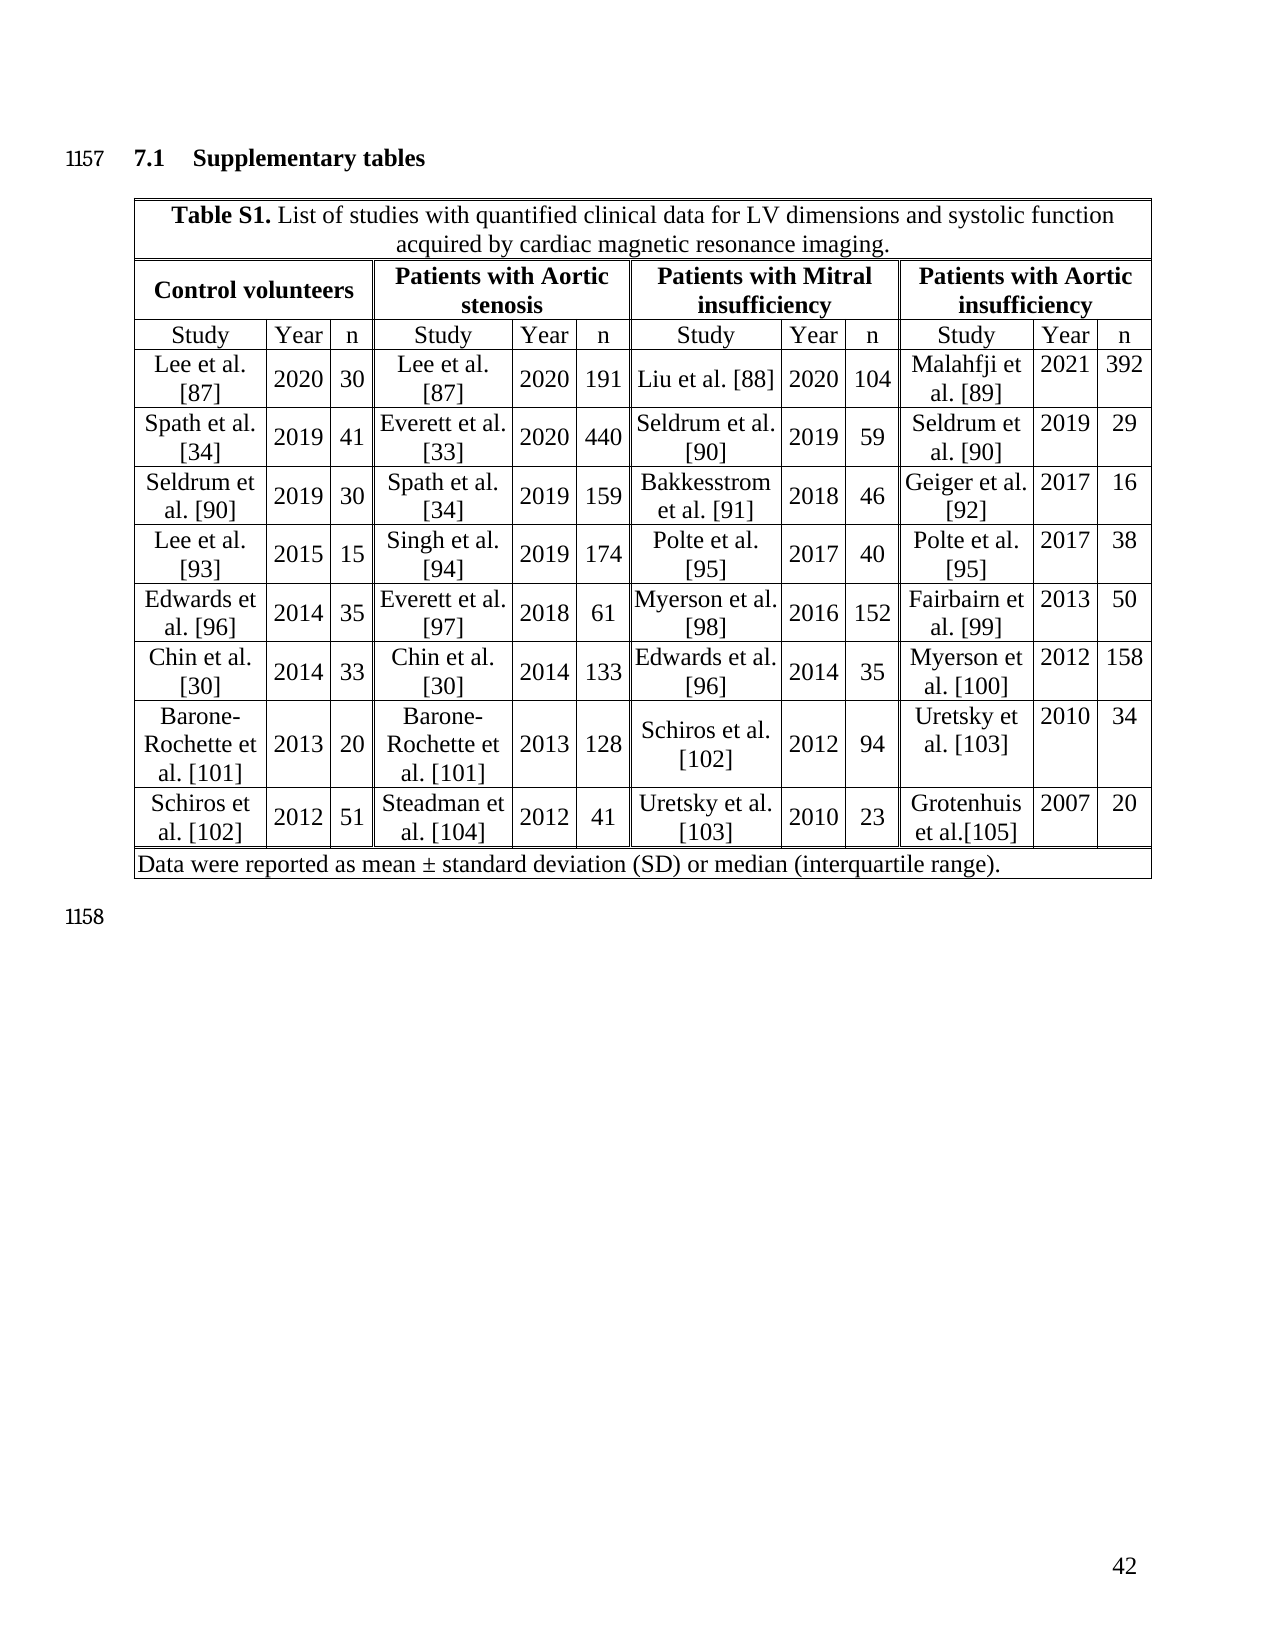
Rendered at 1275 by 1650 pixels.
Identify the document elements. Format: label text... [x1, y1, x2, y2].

table_cell 2019 [513, 467, 576, 524]
table_cell Everett et al. [33] [375, 408, 512, 466]
table_cell 23 [846, 788, 898, 846]
table_cell 2017 [1034, 525, 1097, 583]
table_cell 94 [846, 701, 898, 787]
table_cell 30 [331, 350, 372, 407]
table_cell 20 [331, 701, 372, 787]
table_cell 2013 [267, 701, 330, 787]
table_cell Liu et al. [88] [632, 350, 781, 407]
table_cell 2019 [782, 408, 845, 466]
table_cell 34 [1098, 701, 1151, 787]
table_cell 38 [1098, 525, 1151, 583]
table_cell Schiros et al. [102] [135, 788, 266, 846]
table_cell Edwards et al. [96] [135, 584, 266, 641]
table_cell n [577, 320, 629, 348]
table_cell Edwards et al. [96] [632, 642, 781, 700]
table_cell 61 [577, 584, 629, 641]
subtitle Supplementary tables [133, 143, 1152, 172]
table_cell 2019 [1034, 408, 1097, 466]
table_cell Lee et al. [93] [135, 525, 266, 583]
table_cell 2021 [1034, 350, 1097, 407]
table_cell 40 [846, 525, 898, 583]
table_cell Chin et al. [30] [375, 642, 512, 700]
table_cell 2014 [513, 642, 576, 700]
table_cell 20 [1098, 788, 1151, 846]
table_cell 2017 [782, 525, 845, 583]
table_cell 2019 [267, 408, 330, 466]
table_cell Uretsky et al. [103] [632, 788, 781, 846]
table_cell Polte et al. [95] [632, 525, 781, 583]
table_cell 2017 [1034, 467, 1097, 524]
table_cell 159 [577, 467, 629, 524]
table_cell Seldrum et al. [90] [632, 408, 781, 466]
table_cell 2012 [267, 788, 330, 846]
table_cell 2012 [1034, 642, 1097, 700]
table_cell 158 [1098, 642, 1151, 700]
table_cell Spath et al. [34] [135, 408, 266, 466]
table_cell 2013 [513, 701, 576, 787]
table_cell 2020 [513, 408, 576, 466]
table_cell Seldrum et al. [90] [901, 408, 1033, 466]
table_cell 51 [331, 788, 372, 846]
table_cell Grotenhuis et al.[105] [901, 788, 1033, 846]
table_cell Study [901, 320, 1033, 348]
table_cell Spath et al. [34] [375, 467, 512, 524]
table_cell 152 [846, 584, 898, 641]
table_cell Barone-Rochette et al. [101] [375, 701, 512, 787]
table_cell Fairbairn et al. [99] [901, 584, 1033, 641]
table_cell 50 [1098, 584, 1151, 641]
table_cell Lee et al. [87] [135, 350, 266, 407]
table_cell n [331, 320, 372, 348]
table_cell 41 [577, 788, 629, 846]
table_cell 41 [331, 408, 372, 466]
table_cell 35 [846, 642, 898, 700]
table_cell 2020 [513, 350, 576, 407]
table_cell 128 [577, 701, 629, 787]
table_cell Patients with Mitral insufficiency [632, 261, 898, 319]
table_cell 2007 [1034, 788, 1097, 846]
table_cell Steadman et al. [104] [375, 788, 512, 846]
table_cell Study [375, 320, 512, 348]
table_cell 2012 [513, 788, 576, 846]
table_cell Seldrum et al. [90] [135, 467, 266, 524]
table_cell Singh et al. [94] [375, 525, 512, 583]
table_cell Lee et al. [87] [375, 350, 512, 407]
table_cell 2016 [782, 584, 845, 641]
table_cell 15 [331, 525, 372, 583]
table_cell 2020 [782, 350, 845, 407]
table_cell Year [1034, 320, 1097, 348]
table_cell 29 [1098, 408, 1151, 466]
table_cell Study [135, 320, 266, 348]
table_cell Year [267, 320, 330, 348]
table_cell Uretsky et al. [103] [901, 701, 1033, 787]
table_cell Control volunteers [135, 261, 372, 319]
table_cell 16 [1098, 467, 1151, 524]
table_cell 35 [331, 584, 372, 641]
table_cell 2020 [267, 350, 330, 407]
table_cell 2019 [267, 467, 330, 524]
table_cell n [1098, 320, 1151, 348]
table_cell Bakkesstrom et al. [91] [632, 467, 781, 524]
table_cell 2018 [513, 584, 576, 641]
table_cell 46 [846, 467, 898, 524]
table_cell Barone-Rochette et al. [101] [135, 701, 266, 787]
table_cell 133 [577, 642, 629, 700]
table_cell 59 [846, 408, 898, 466]
table_cell 2010 [1034, 701, 1097, 787]
table_cell 2014 [267, 584, 330, 641]
table_cell Polte et al. [95] [901, 525, 1033, 583]
table_cell 2012 [782, 701, 845, 787]
table_cell 392 [1098, 350, 1151, 407]
table_cell Myerson et al. [100] [901, 642, 1033, 700]
table_cell 2015 [267, 525, 330, 583]
table_cell Schiros et al. [102] [632, 701, 781, 787]
table_cell 104 [846, 350, 898, 407]
table_cell Myerson et al. [98] [632, 584, 781, 641]
table_cell Year [782, 320, 845, 348]
table_cell 2018 [782, 467, 845, 524]
table_cell 2010 [782, 788, 845, 846]
table_cell 33 [331, 642, 372, 700]
table_cell 30 [331, 467, 372, 524]
table_cell 2013 [1034, 584, 1097, 641]
table_cell 174 [577, 525, 629, 583]
table_cell Study [632, 320, 781, 348]
table_cell Data were reported as mean ± standard deviation (SD) or median (interquartile range). [135, 849, 1151, 877]
table_cell 2014 [267, 642, 330, 700]
table_cell n [846, 320, 898, 348]
table_cell Year [513, 320, 576, 348]
table_cell Everett et al. [97] [375, 584, 512, 641]
table_cell 2019 [513, 525, 576, 583]
table_cell 2014 [782, 642, 845, 700]
table_cell Malahfji et al. [89] [901, 350, 1033, 407]
table_cell Chin et al. [30] [135, 642, 266, 700]
table_cell 191 [577, 350, 629, 407]
table_cell 440 [577, 408, 629, 466]
table_cell Patients with Aortic insufficiency [901, 261, 1151, 319]
table_cell Geiger et al. [92] [901, 467, 1033, 524]
table_cell Patients with Aortic stenosis [375, 261, 629, 319]
